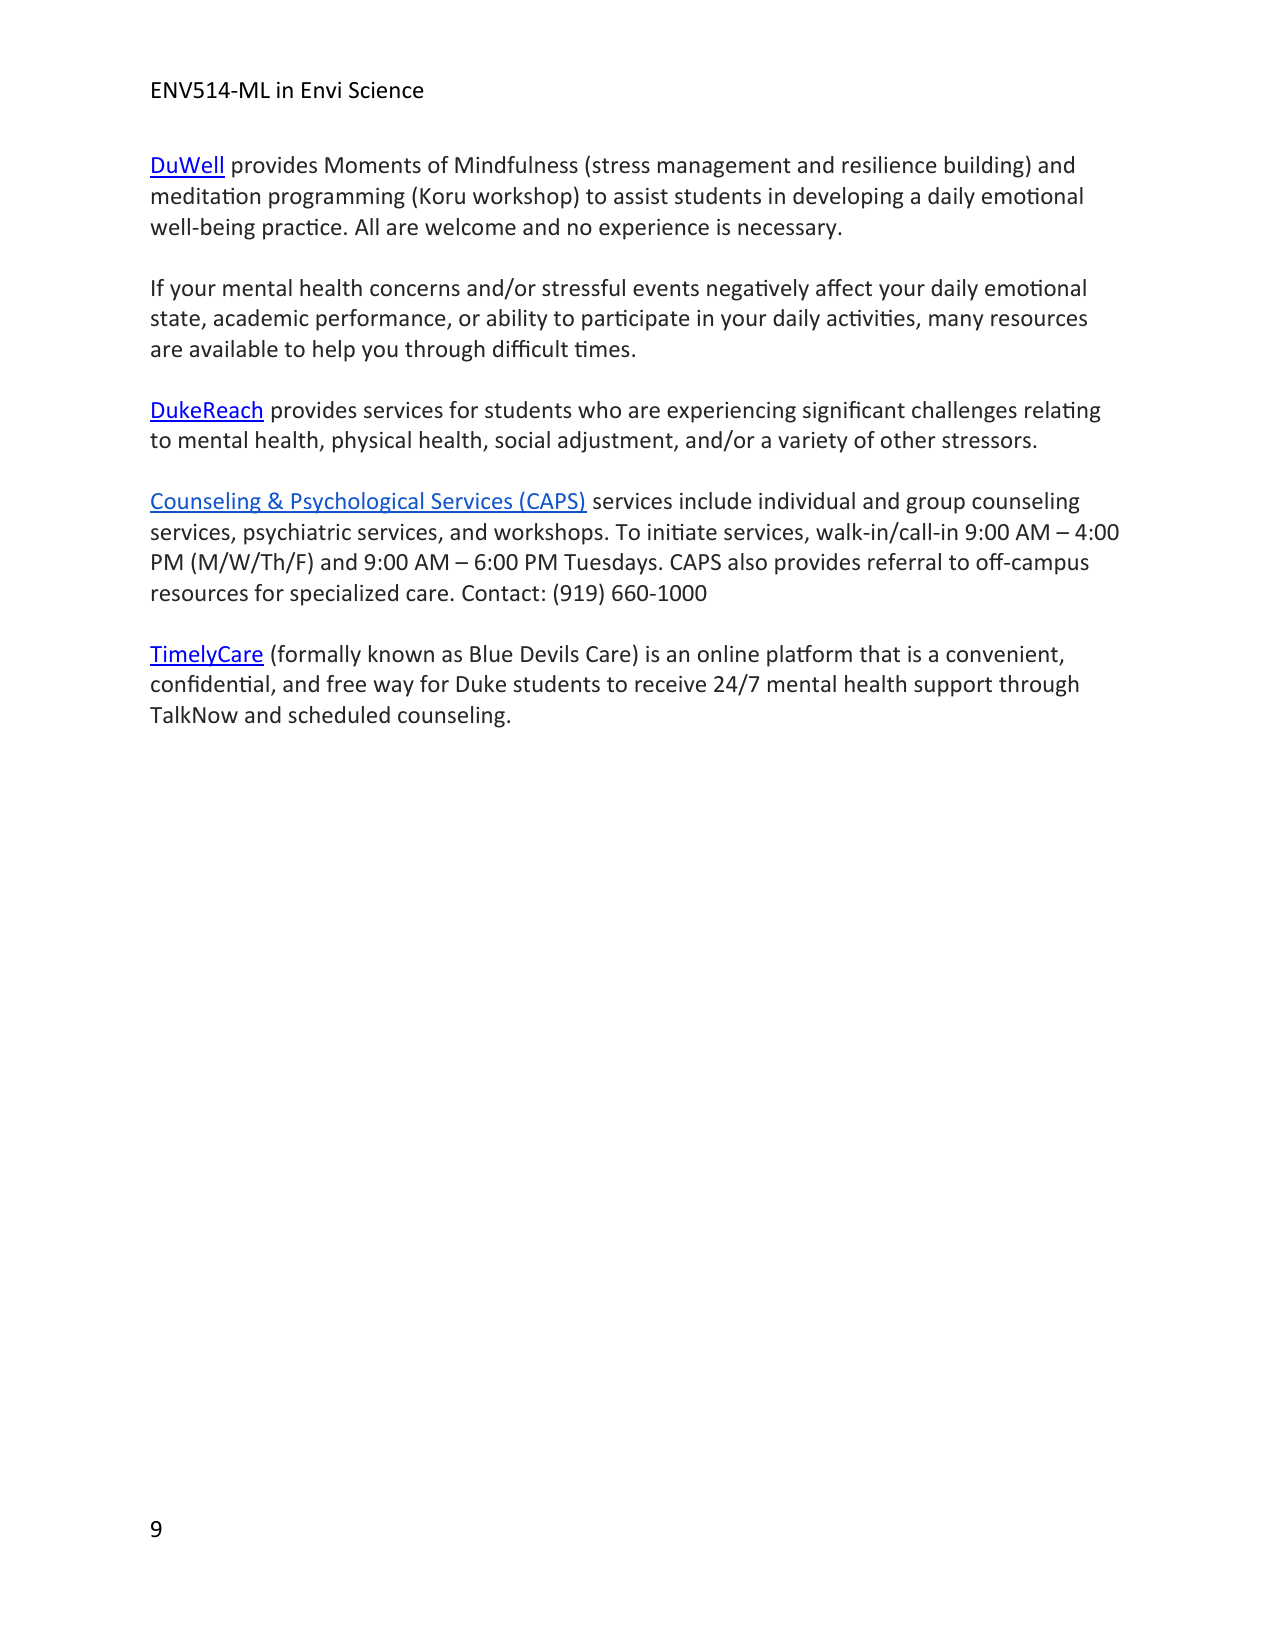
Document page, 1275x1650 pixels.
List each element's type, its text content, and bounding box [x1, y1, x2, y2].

text If your mental health concerns and/or stressful events negatively affect your daily emotional state, academic performance, or ability to participate in your daily activities, many resources are available to help you through difficult times. [150, 272, 1125, 364]
text Counseling & Psychological Services (CAPS) services include individual and group counseling services, psychiatric services, and workshops. To initiate services, walk-in/call-in 9:00 AM – 4:00 PM (M/W/Th/F) and 9:00 AM – 6:00 PM Tuesdays. CAPS also provides referral to off-campus resources for specialized care. Contact: (919) 660-1000 [150, 486, 1125, 608]
text TimelyCare (formally known as Blue Devils Care) is an online platform that is a convenient, confidential, and free way for Duke students to receive 24/7 mental health support through TalkNow and scheduled counseling. [150, 638, 1125, 730]
text DukeReach provides services for students who are experiencing significant challenges relating to mental health, physical health, social adjustment, and/or a variety of other stressors. [150, 394, 1125, 455]
text DuWell provides Moments of Mindfulness (stress management and resilience building) and meditation programming (Koru workshop) to assist students in developing a daily emotional well-being practice. All are welcome and no experience is necessary. [150, 150, 1125, 242]
